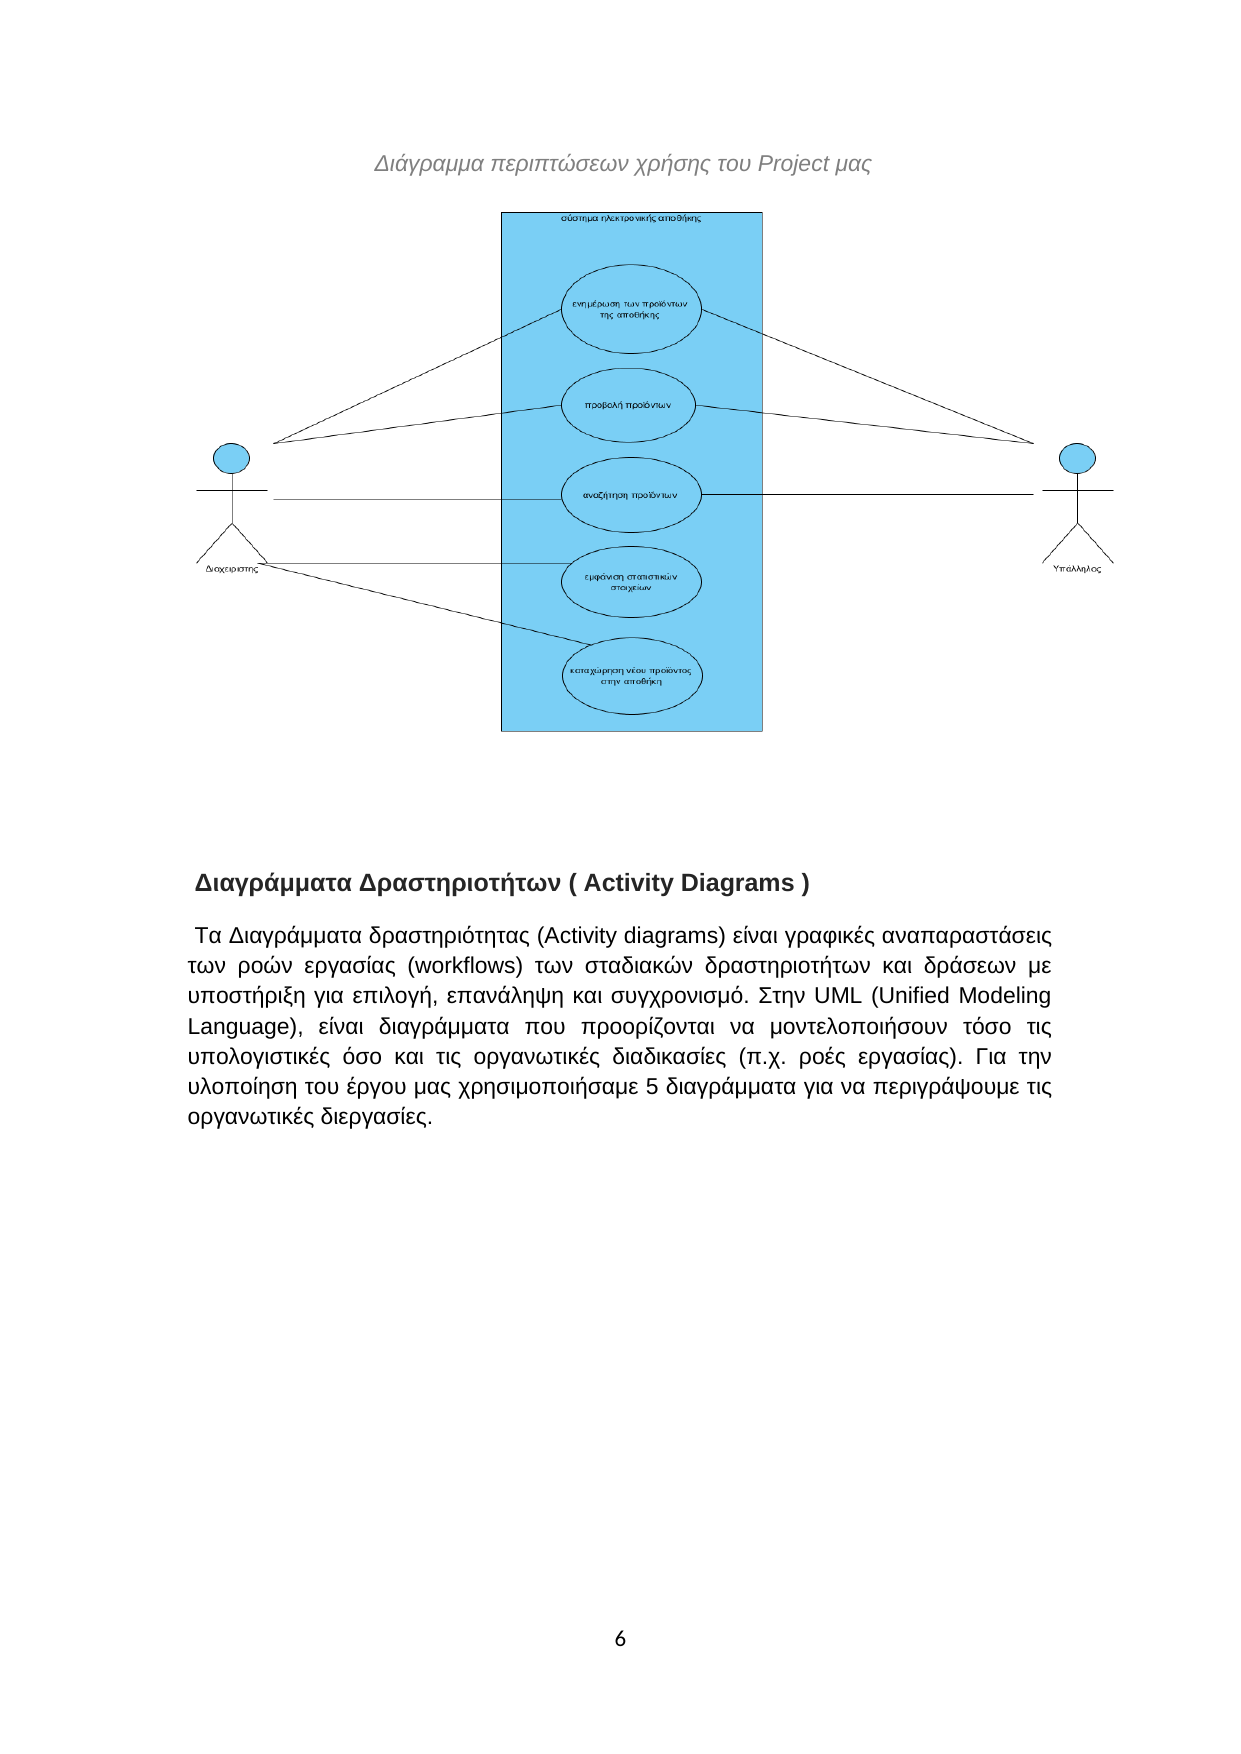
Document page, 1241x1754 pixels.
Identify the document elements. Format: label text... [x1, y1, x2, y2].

text Τα Διαγράμματα δραστηριότητας (Activity diagrams) είναι γραφικές αναπαραστάσεις των ροών εργασίας (workflows) των σταδιακών δραστηριοτήτων και δράσεων με υποστήριξη για επιλογή, επανάληψη και συγχρονισμό. Στην UML (Unified Modeling Language), είναι διαγράμματα που προορίζονται να μοντελοποιήσουν τόσο τις υπολογιστικές όσο και τις οργανωτικές διαδικασίες (π.χ. ροές εργασίας). Για την υλοποίηση του έργου μας χρησιμοποιήσαμε 5 διαγράμματα για να περιγράψουμε τις οργανωτικές διεργασίες. [187, 922, 1053, 1129]
picture [187, 201, 1130, 736]
text Διάγραμμα περιπτώσεων χρήσης του Project μας [187, 150, 1053, 176]
text Διαγράμματα Δραστηριοτήτων ( Activity Diagrams ) [187, 868, 1053, 897]
